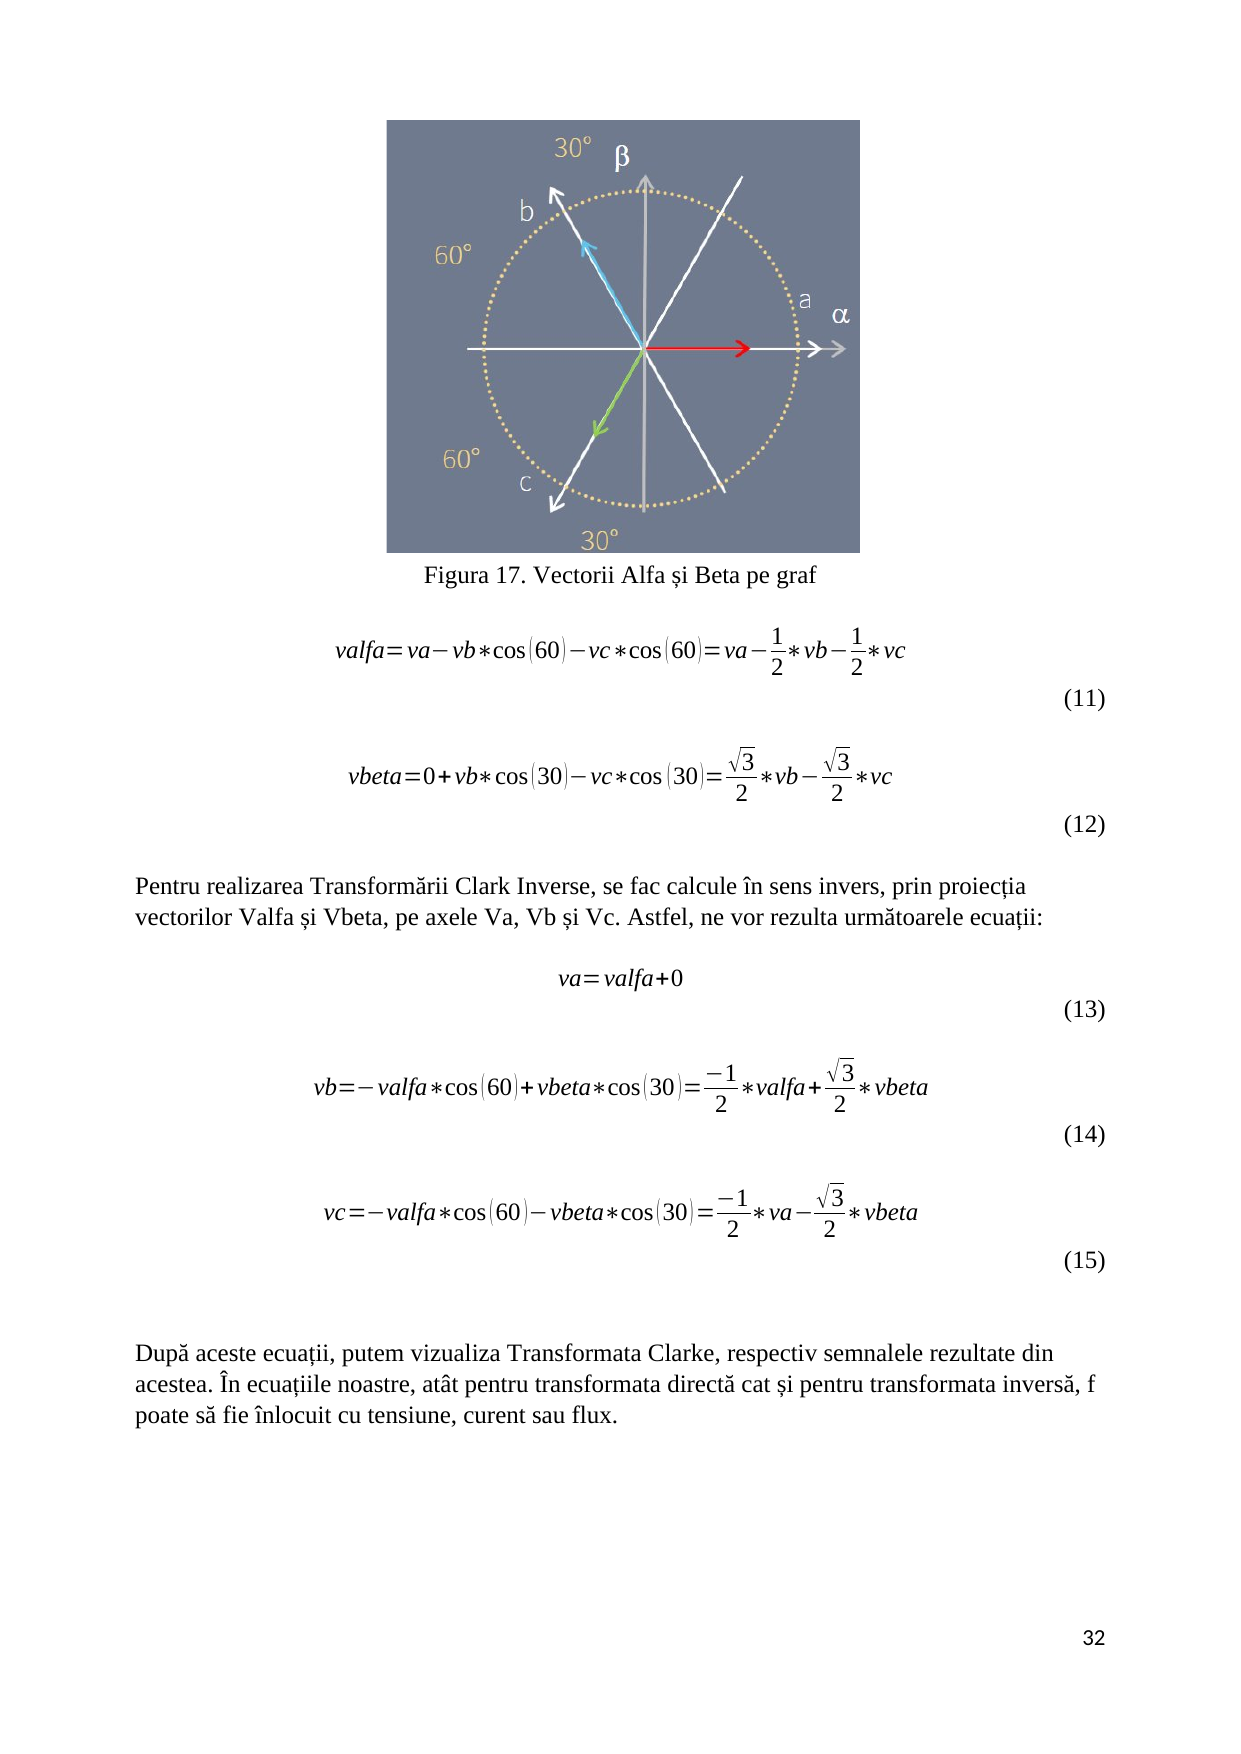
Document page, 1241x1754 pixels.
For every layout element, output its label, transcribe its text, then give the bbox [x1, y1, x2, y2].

text (12) [135, 809, 1105, 838]
text (11) [135, 683, 1105, 712]
text (14) [135, 1119, 1105, 1148]
text (15) [135, 1245, 1105, 1274]
text Pentru realizarea Transformării Clark Inverse, se fac calcule în sens invers, prin proiecția vectorilor Valfa și Vbeta, pe axele Va, Vb și Vc. Astfel, ne vor rezulta următoarele ecuații: [135, 871, 1105, 931]
text (13) [135, 994, 1105, 1023]
text Figura 17. Vectorii Alfa și Beta pe graf [135, 560, 1105, 589]
text După aceste ecuații, putem vizualiza Transformata Clarke, respectiv semnalele rezultate din acestea. În ecuațiile noastre, atât pentru transformata directă cat și pentru transformata inversă, f poate să fie înlocuit cu tensiune, curent sau flux. [135, 1338, 1105, 1429]
picture [386, 120, 860, 553]
